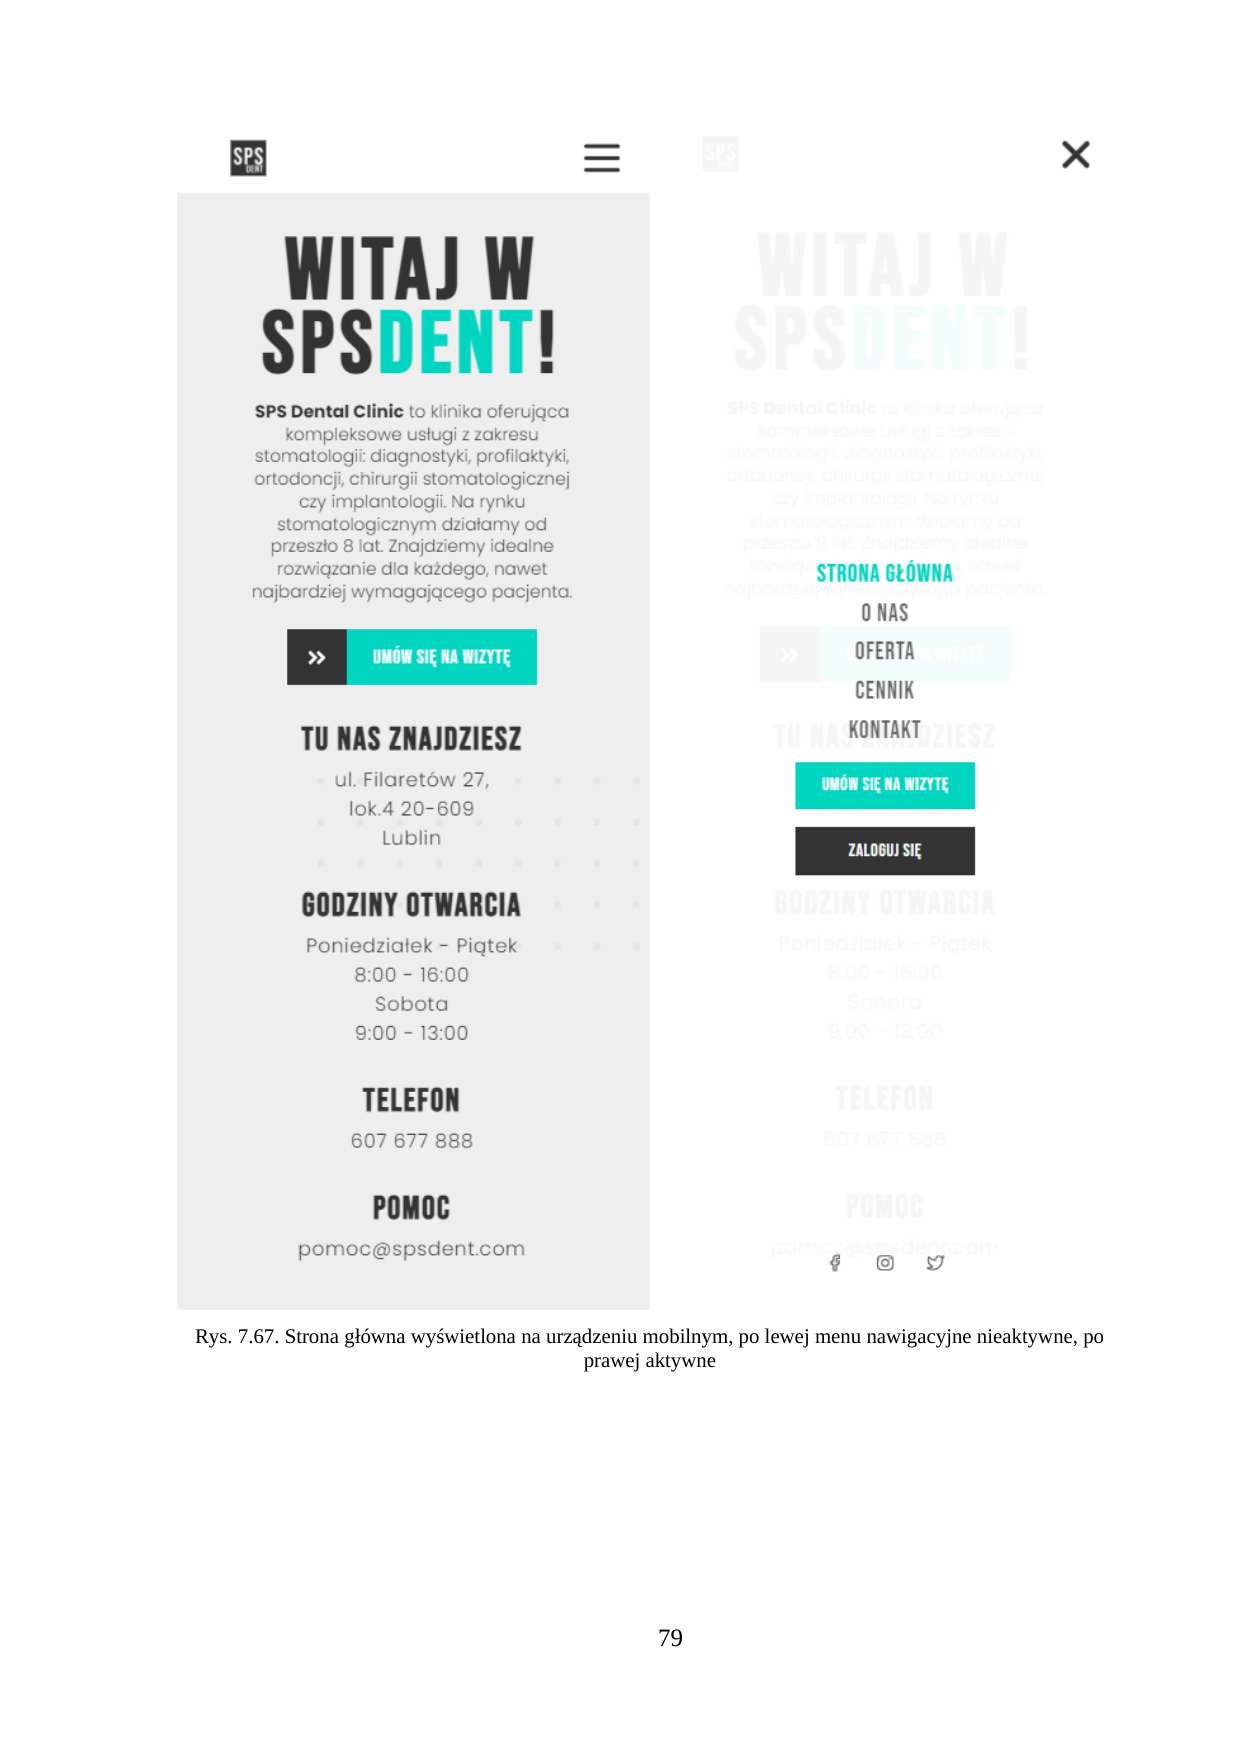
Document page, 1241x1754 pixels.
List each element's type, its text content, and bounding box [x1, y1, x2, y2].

picture [177, 118, 1123, 1310]
text Rys. 7.13. Strona główna wyświetlona na urządzeniu mobilnym, po lewej menu nawigacyjne nieaktywne, po prawej aktywne [177, 1324, 1122, 1372]
